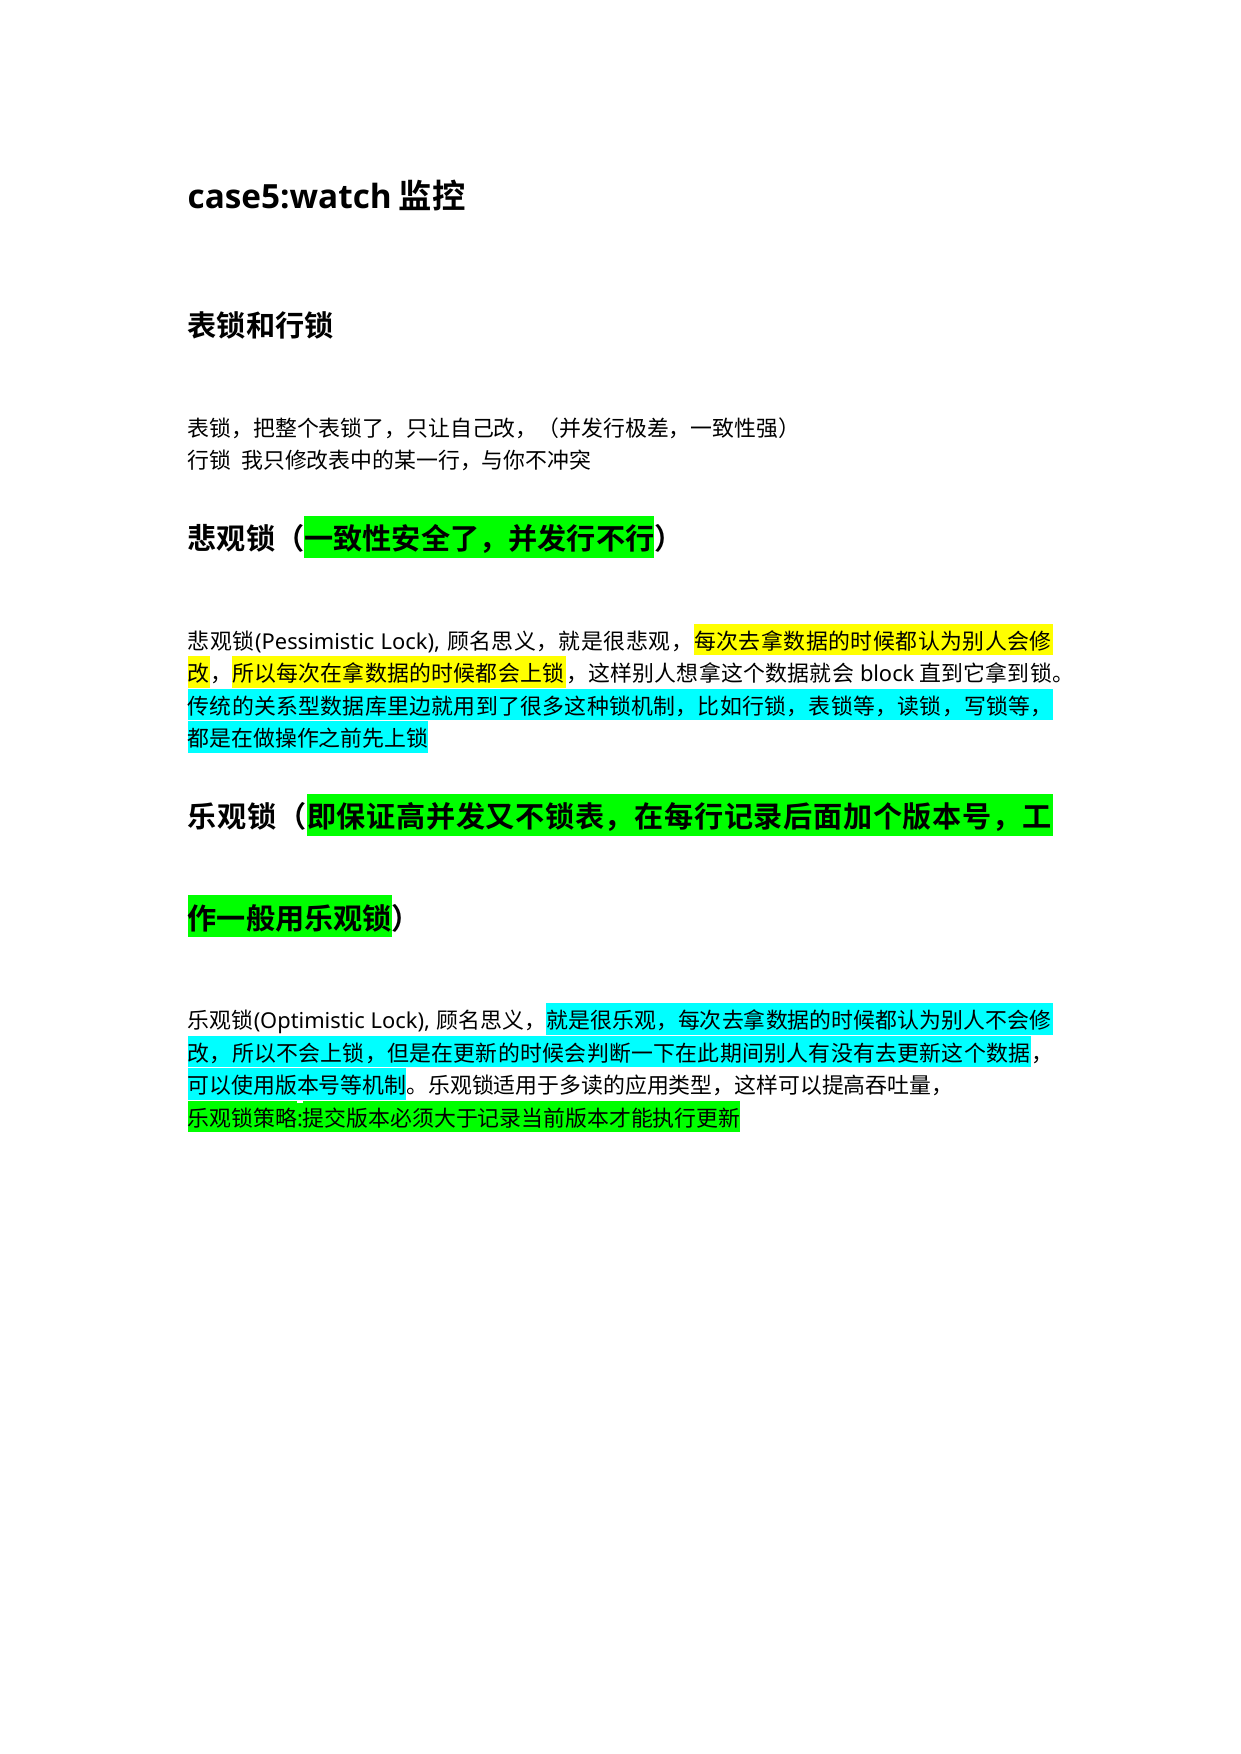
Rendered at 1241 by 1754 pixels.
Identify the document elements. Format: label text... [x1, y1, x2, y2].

text 表锁，把整个表锁了，只让自己改，（并发行极差，一致性强） [187, 410, 1053, 443]
text 悲观锁(Pessimistic Lock), 顾名思义，就是很悲观，每次去拿数据的时候都认为别人会修改，所以每次在拿数据的时候都会上锁，这样别人想拿这个数据就会block直到它拿到锁。传统的关系型数据库里边就用到了很多这种锁机制，比如行锁，表锁等，读锁，写锁等，都是在做操作之前先上锁 [187, 705, 1053, 753]
text 乐观锁(Optimistic Lock), 顾名思义，就是很乐观，每次去拿数据的时候都认为别人不会修改，所以不会上锁，但是在更新的时候会判断一下在此期间别人有没有去更新这个数据，可以使用版本号等机制。乐观锁适用于多读的应用类型，这样可以提高吞吐量， [187, 1003, 1053, 1100]
subtitle 表锁和行锁 [187, 291, 1053, 356]
text 乐观锁策略:提交版本必须大于记录当前版本才能执行更新 [187, 1100, 1053, 1133]
text 悲观锁(Pessimistic Lock), 顾名思义，就是很悲观，每次去拿数据的时候都认为别人会修改，所以每次在拿数据的时候都会上锁，这样别人想拿这个数据就会block直到它拿到锁。传统的关系型数据库里边就用到了很多这种锁机制，比如行锁，表锁等，读锁，写锁等，都是在做操作之前先上锁 [187, 623, 1053, 704]
subtitle 悲观锁（一致性安全了，并发行不行） [187, 504, 1053, 569]
subtitle 乐观锁（即保证高并发又不锁表，在每行记录后面加个版本号，工作一般用乐观锁） [187, 782, 1053, 949]
text 行锁 我只修改表中的某一行，与你不冲突 [187, 443, 1053, 475]
subtitle case5:watch监控 [187, 162, 1053, 227]
